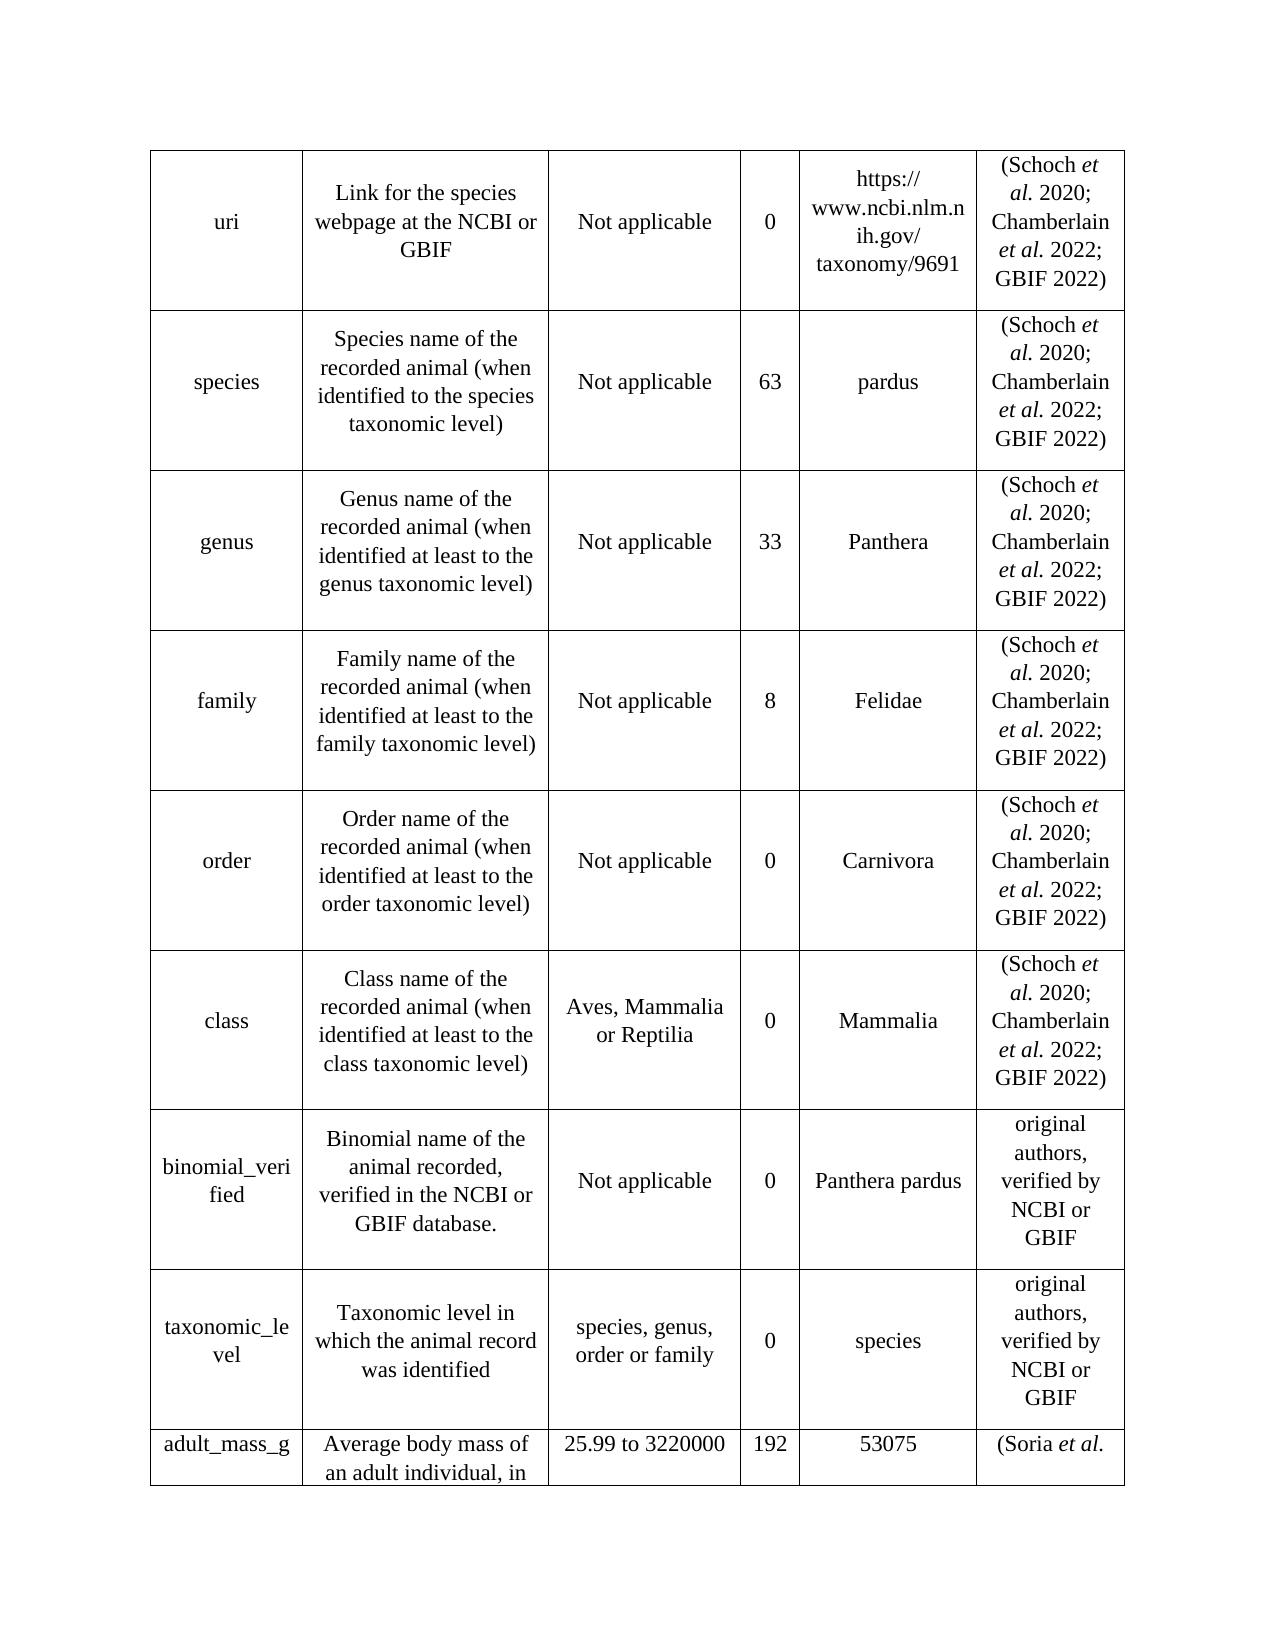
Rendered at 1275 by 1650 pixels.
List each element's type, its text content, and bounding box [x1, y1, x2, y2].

table_cell (Schoch et al. 2020; Chamberlain et al. 2022; GBIF 2022) [977, 631, 1124, 789]
table_cell Not applicable [549, 791, 740, 949]
table_cell Order name of the recorded animal (when identified at least to the order taxonomic level) [303, 791, 548, 949]
table_cell original authors, verified by NCBI or GBIF [977, 1110, 1124, 1269]
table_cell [303, 1430, 548, 1485]
table_cell Class name of the recorded animal (when identified at least to the class taxonomic level) [303, 951, 548, 1109]
table_cell adult_mass_g [151, 1430, 302, 1485]
table_cell Species name of the recorded animal (when identified to the species taxonomic level) [303, 311, 548, 470]
table_cell (Schoch et al. 2020; Chamberlain et al. 2022; GBIF 2022) [977, 471, 1124, 630]
table_cell (Schoch et al. 2020; Chamberlain et al. 2022; GBIF 2022) [977, 791, 1124, 949]
table_cell 192 [741, 1430, 799, 1485]
table_cell Family name of the recorded animal (when identified at least to the family taxonomic level) [303, 631, 548, 789]
table_cell 0 [741, 1110, 799, 1269]
table_cell pardus [800, 311, 976, 470]
table_cell Panthera pardus [800, 1110, 976, 1269]
table_cell 0 [741, 1270, 799, 1429]
table_cell 0 [741, 151, 799, 310]
table_cell Not applicable [549, 311, 740, 470]
table_cell Mammalia [800, 951, 976, 1109]
table_cell Link for the species webpage at the NCBI or GBIF [303, 151, 548, 310]
table_cell Genus name of the recorded animal (when identified at least to the genus taxonomic level) [303, 471, 548, 630]
table_cell Not applicable [549, 631, 740, 789]
table_cell order [151, 791, 302, 949]
table_cell Taxonomic level in which the animal record was identified [303, 1270, 548, 1429]
table_cell 63 [741, 311, 799, 470]
table_cell original authors, verified by NCBI or GBIF [977, 1270, 1124, 1429]
table_cell Not applicable [549, 151, 740, 310]
table_cell 25.99 to 3220000 [549, 1430, 740, 1485]
table_cell Aves, Mammalia or Reptilia [549, 951, 740, 1109]
table_cell Not applicable [549, 471, 740, 630]
table_cell (Schoch et al. 2020; Chamberlain et al. 2022; GBIF 2022) [977, 951, 1124, 1109]
table_cell Carnivora [800, 791, 976, 949]
table_cell binomial_verified [151, 1110, 302, 1269]
table_cell 53075 [800, 1430, 976, 1485]
table_cell Panthera [800, 471, 976, 630]
table_cell taxonomic_level [151, 1270, 302, 1429]
table_cell 0 [741, 791, 799, 949]
table_cell family [151, 631, 302, 789]
table_cell Felidae [800, 631, 976, 789]
table_cell https://www.ncbi.nlm.nih.gov/taxonomy/9691 [800, 151, 976, 310]
table_cell species, genus, order or family [549, 1270, 740, 1429]
table_cell 0 [741, 951, 799, 1109]
table_cell (Schoch et al. 2020; Chamberlain et al. 2022; GBIF 2022) [977, 151, 1124, 310]
table_cell 33 [741, 471, 799, 630]
table_cell species [800, 1270, 976, 1429]
table_cell Not applicable [549, 1110, 740, 1269]
table_cell 8 [741, 631, 799, 789]
table_cell (Soria et al. 2021) [977, 1430, 1124, 1485]
table_cell (Schoch et al. 2020; Chamberlain et al. 2022; GBIF 2022) [977, 311, 1124, 470]
table_cell species [151, 311, 302, 470]
table_cell Binomial name of the animal recorded, verified in the NCBI or GBIF database. [303, 1110, 548, 1269]
table_cell genus [151, 471, 302, 630]
table_cell uri [151, 151, 302, 310]
table_cell class [151, 951, 302, 1109]
